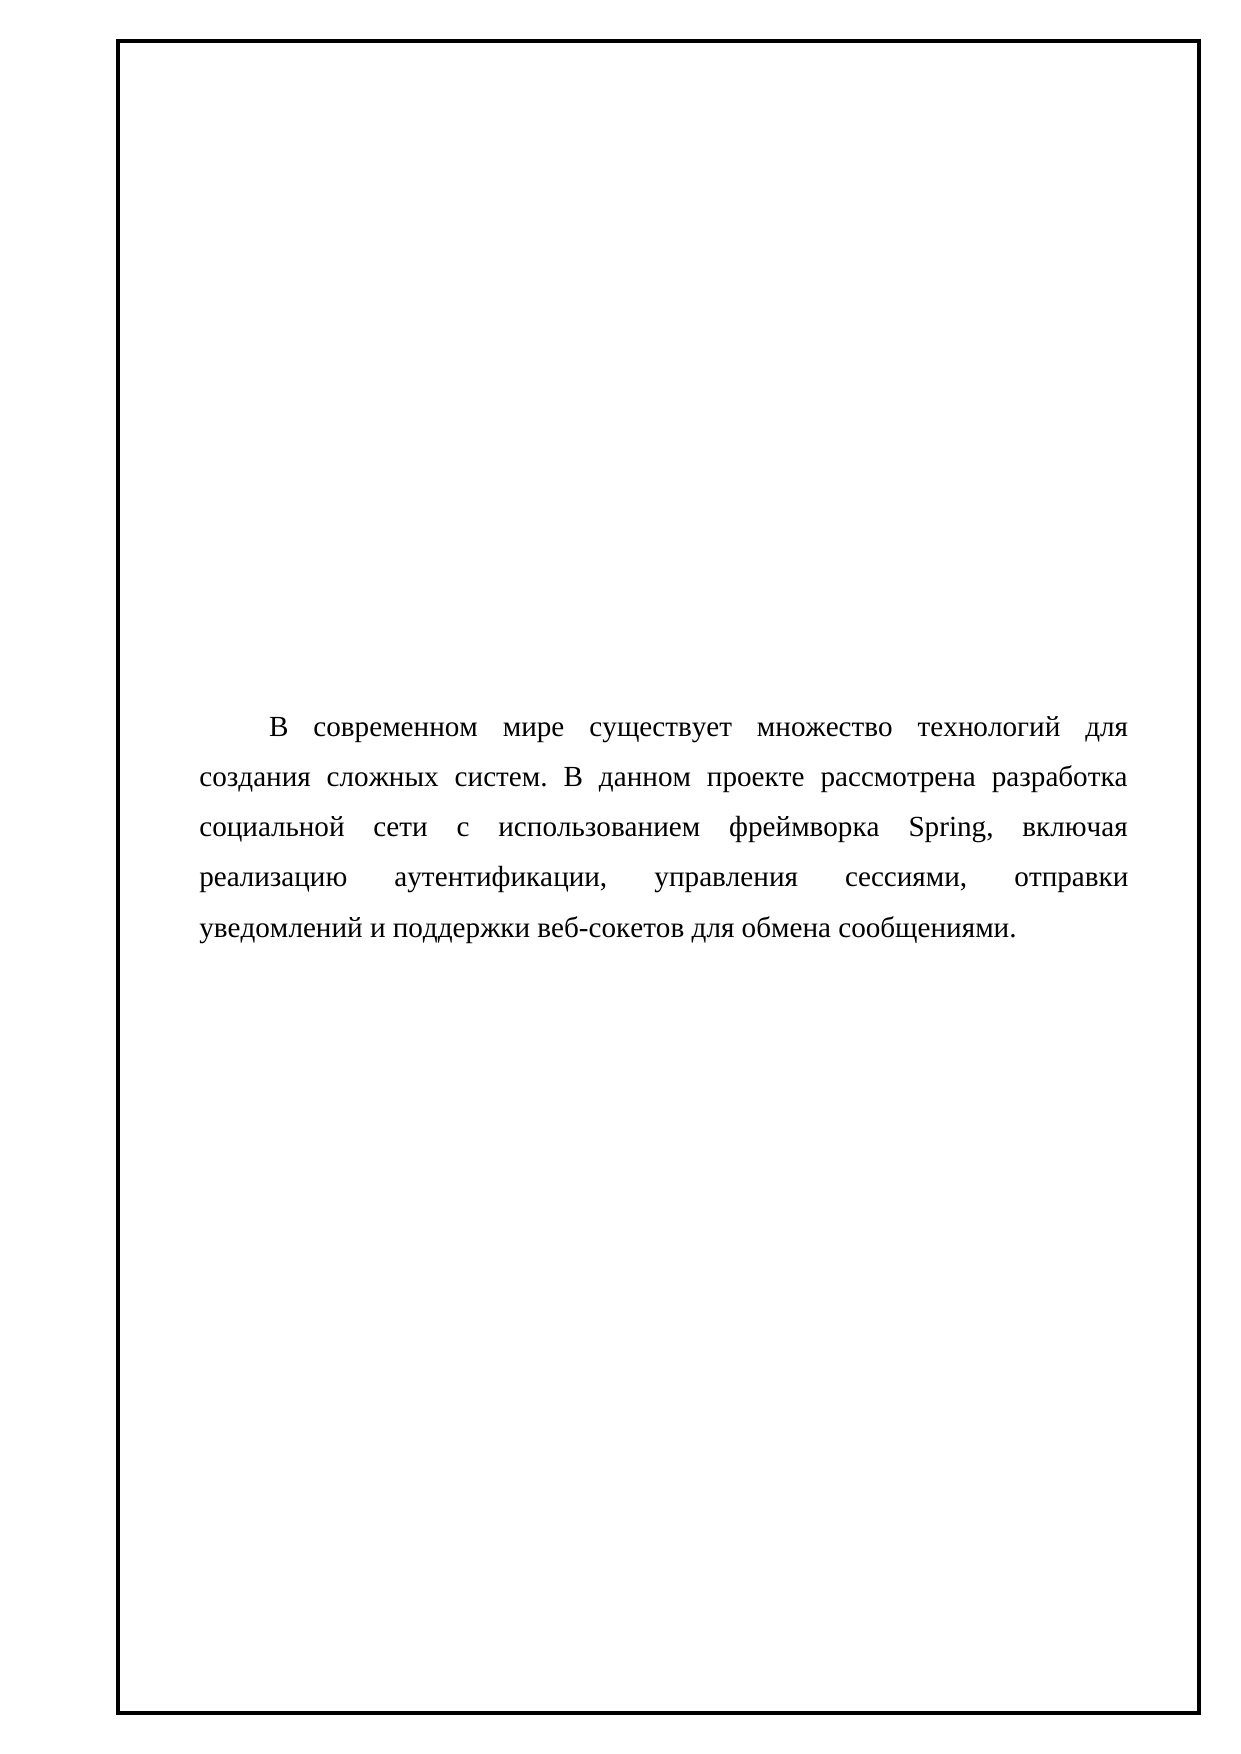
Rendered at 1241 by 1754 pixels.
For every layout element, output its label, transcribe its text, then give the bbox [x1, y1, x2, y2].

text В современном мире существует множество технологий для создания сложных систем. В данном проекте рассмотрена разработка социальной сети с использованием фреймворка Spring, включая реализацию аутентификации, управления сессиями, отправки уведомлений и поддержки веб-сокетов для обмена сообщениями. [199, 709, 1129, 943]
